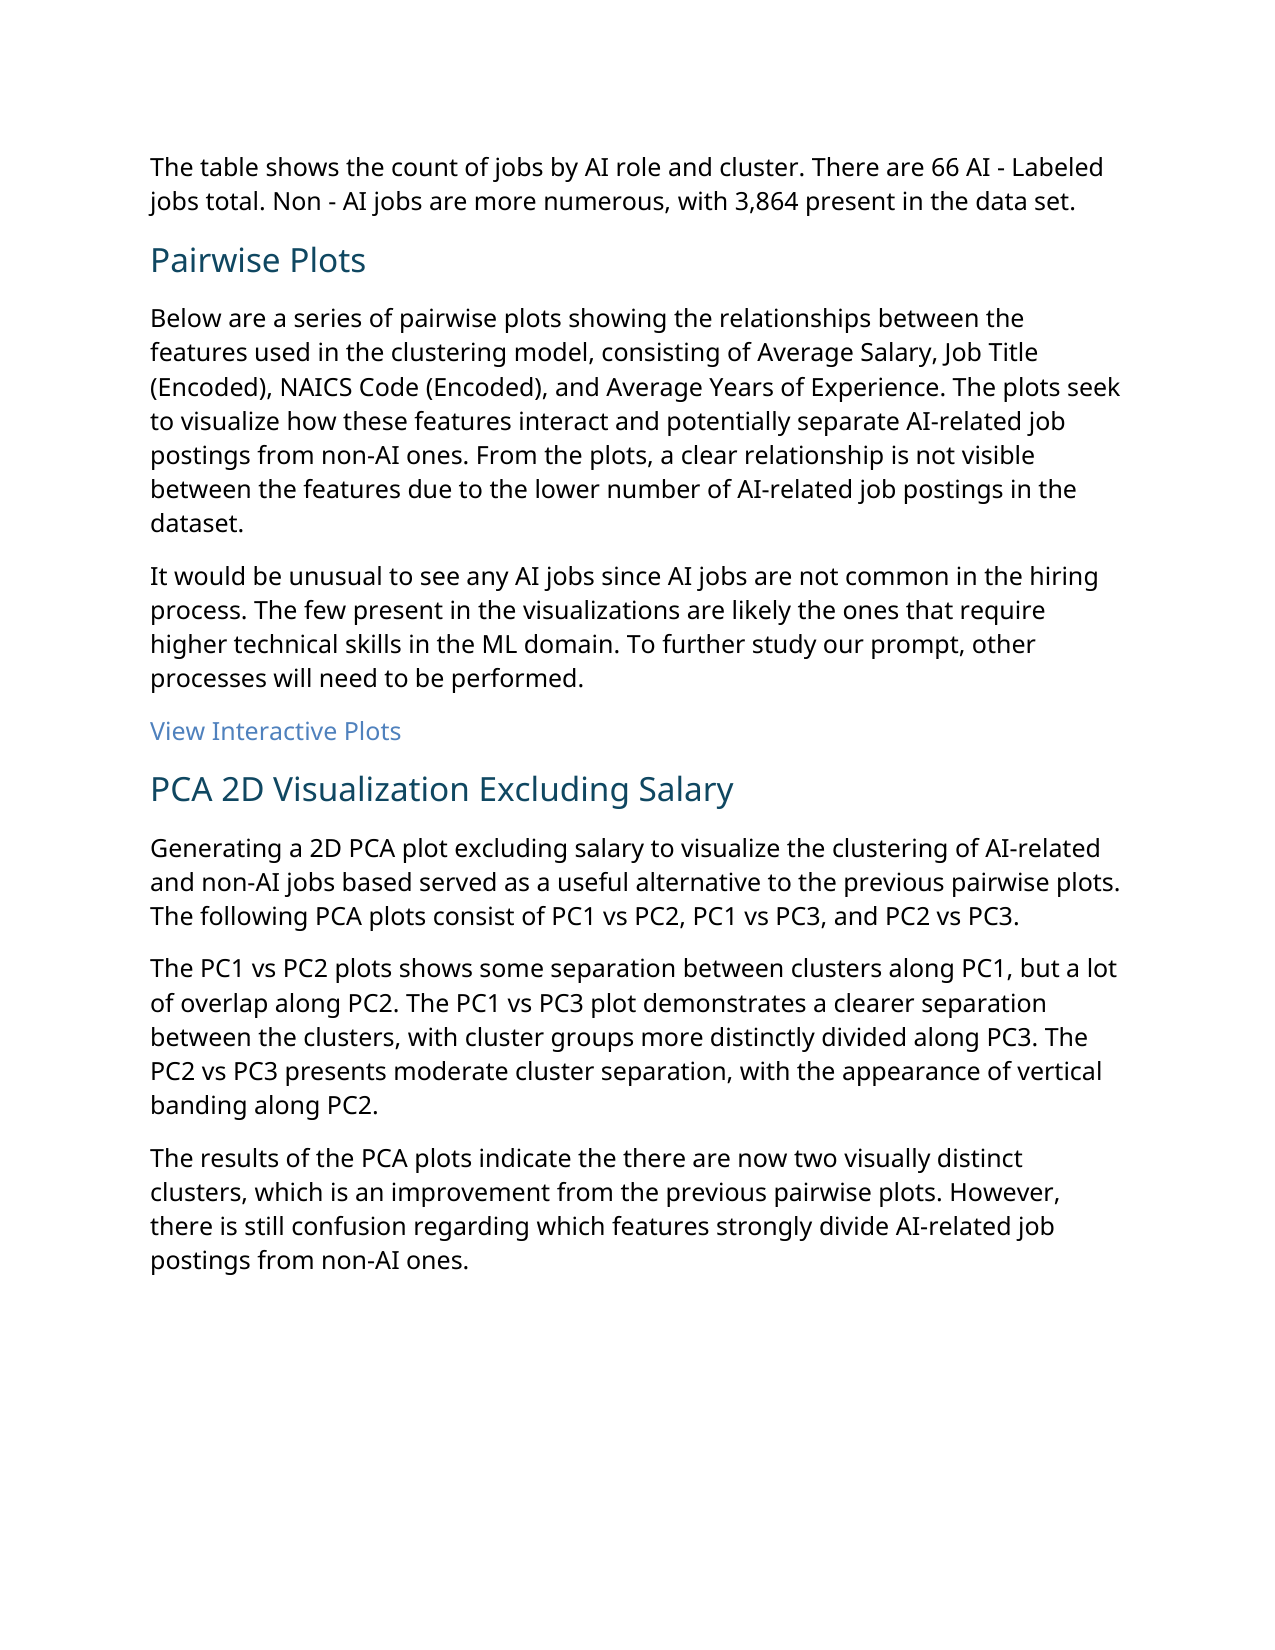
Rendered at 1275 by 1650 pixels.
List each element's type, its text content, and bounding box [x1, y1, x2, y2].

text The PC1 vs PC2 plots shows some separation between clusters along PC1, but a lot of overlap along PC2. The PC1 vs PC3 plot demonstrates a clearer separation between the clusters, with cluster groups more distinctly divided along PC3. The PC2 vs PC3 presents moderate cluster separation, with the appearance of vertical banding along PC2. [150, 951, 1125, 1121]
subtitle PCA 2D Visualization Excluding Salary [150, 766, 1125, 811]
text View Interactive Plots [150, 713, 1125, 747]
subtitle Pairwise Plots [150, 237, 1125, 282]
text The results of the PCA plots indicate the there are now two visually distinct clusters, which is an improvement from the previous pairwise plots. However, there is still confusion regarding which features strongly divide AI-related job postings from non-AI ones. [150, 1140, 1125, 1276]
text The table shows the count of jobs by AI role and cluster. There are 66 AI - Labeled jobs total. Non - AI jobs are more numerous, with 3,864 present in the data set. [150, 150, 1125, 218]
text Below are a series of pairwise plots showing the relationships between the features used in the clustering model, consisting of Average Salary, Job Title (Encoded), NAICS Code (Encoded), and Average Years of Experience. The plots seek to visualize how these features interact and potentially separate AI-related job postings from non-AI ones. From the plots, a clear relationship is not visible between the features due to the lower number of AI-related job postings in the dataset. [150, 301, 1125, 539]
text Generating a 2D PCA plot excluding salary to visualize the clustering of AI-related and non-AI jobs based served as a useful alternative to the previous pairwise plots. The following PCA plots consist of PC1 vs PC2, PC1 vs PC3, and PC2 vs PC3. [150, 830, 1125, 932]
text It would be unusual to see any AI jobs since AI jobs are not common in the hiring process. The few present in the visualizations are likely the ones that require higher technical skills in the ML domain. To further study our prompt, other processes will need to be performed. [150, 558, 1125, 694]
